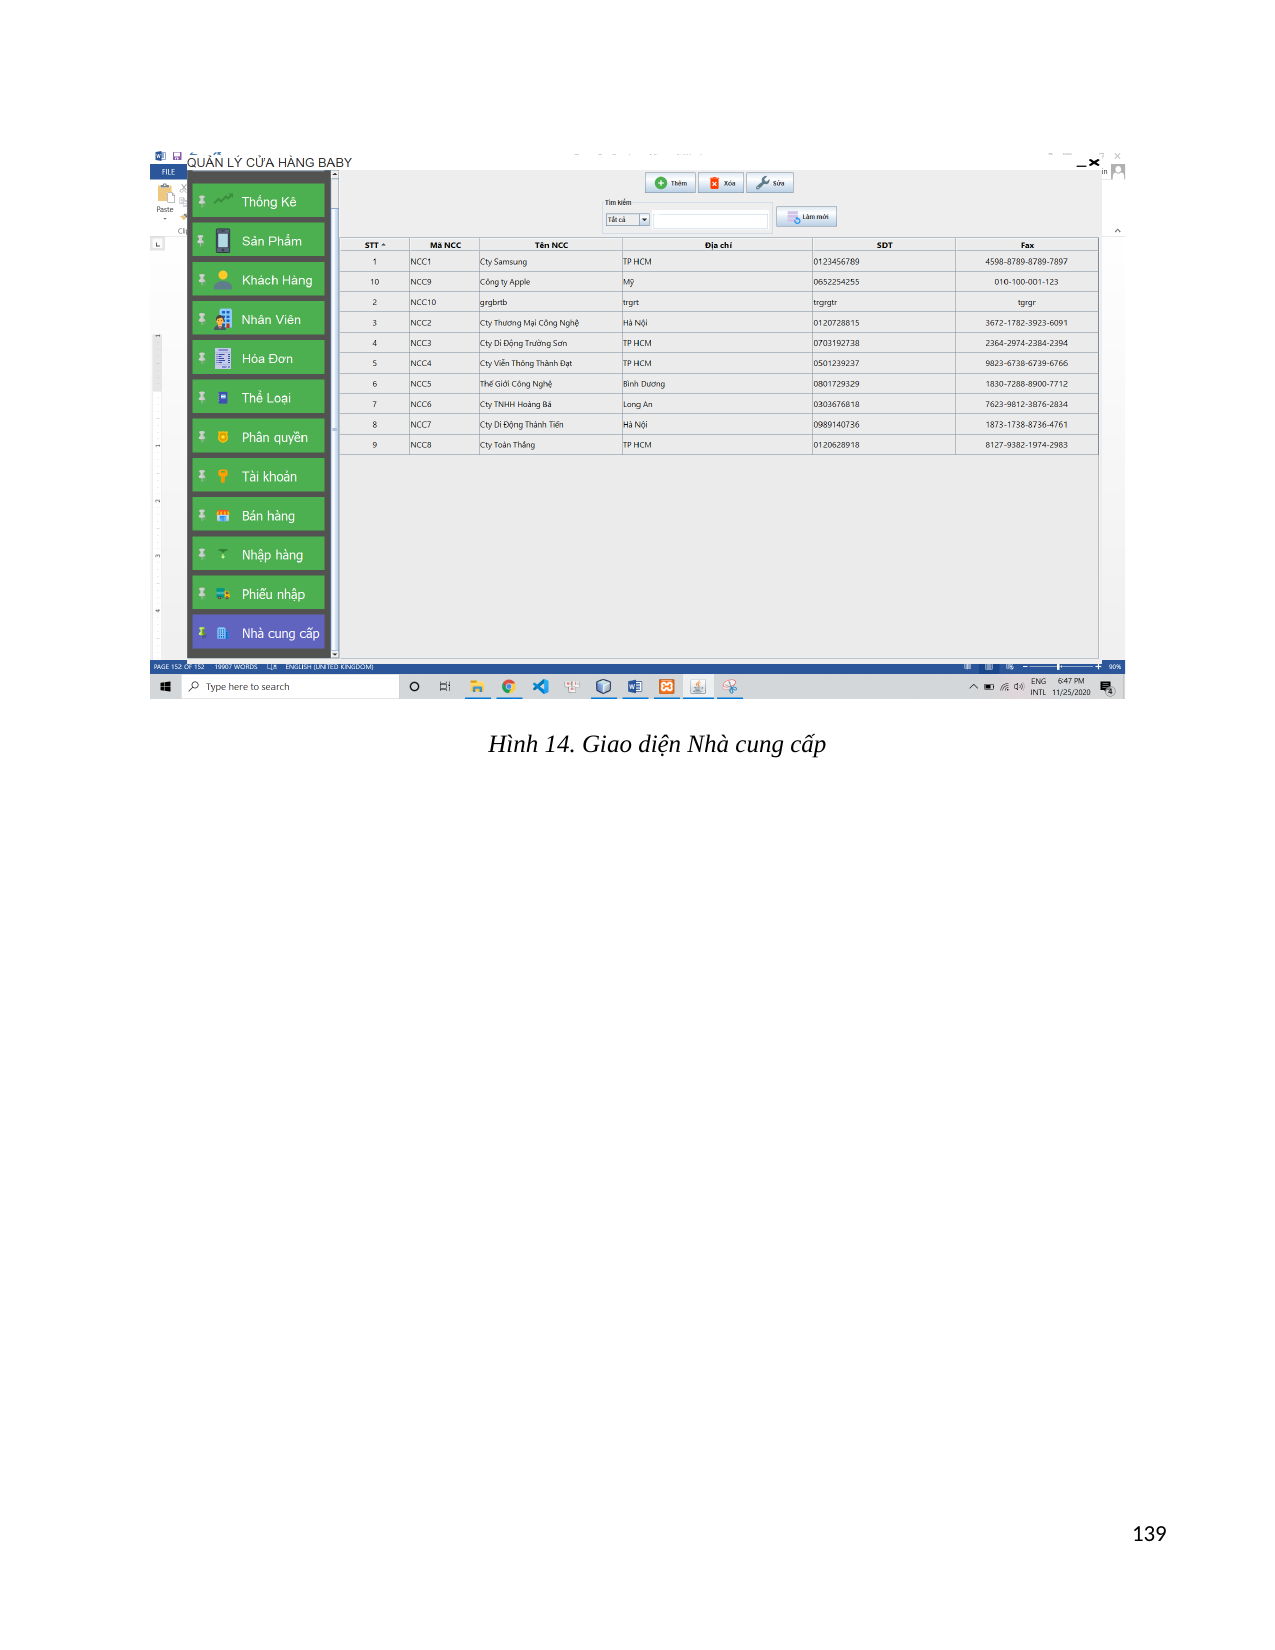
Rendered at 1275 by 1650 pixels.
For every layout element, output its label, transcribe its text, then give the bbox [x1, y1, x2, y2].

picture [150, 150, 1125, 699]
text Hình 14. Giao diện Nhà cung cấp [150, 729, 1167, 758]
